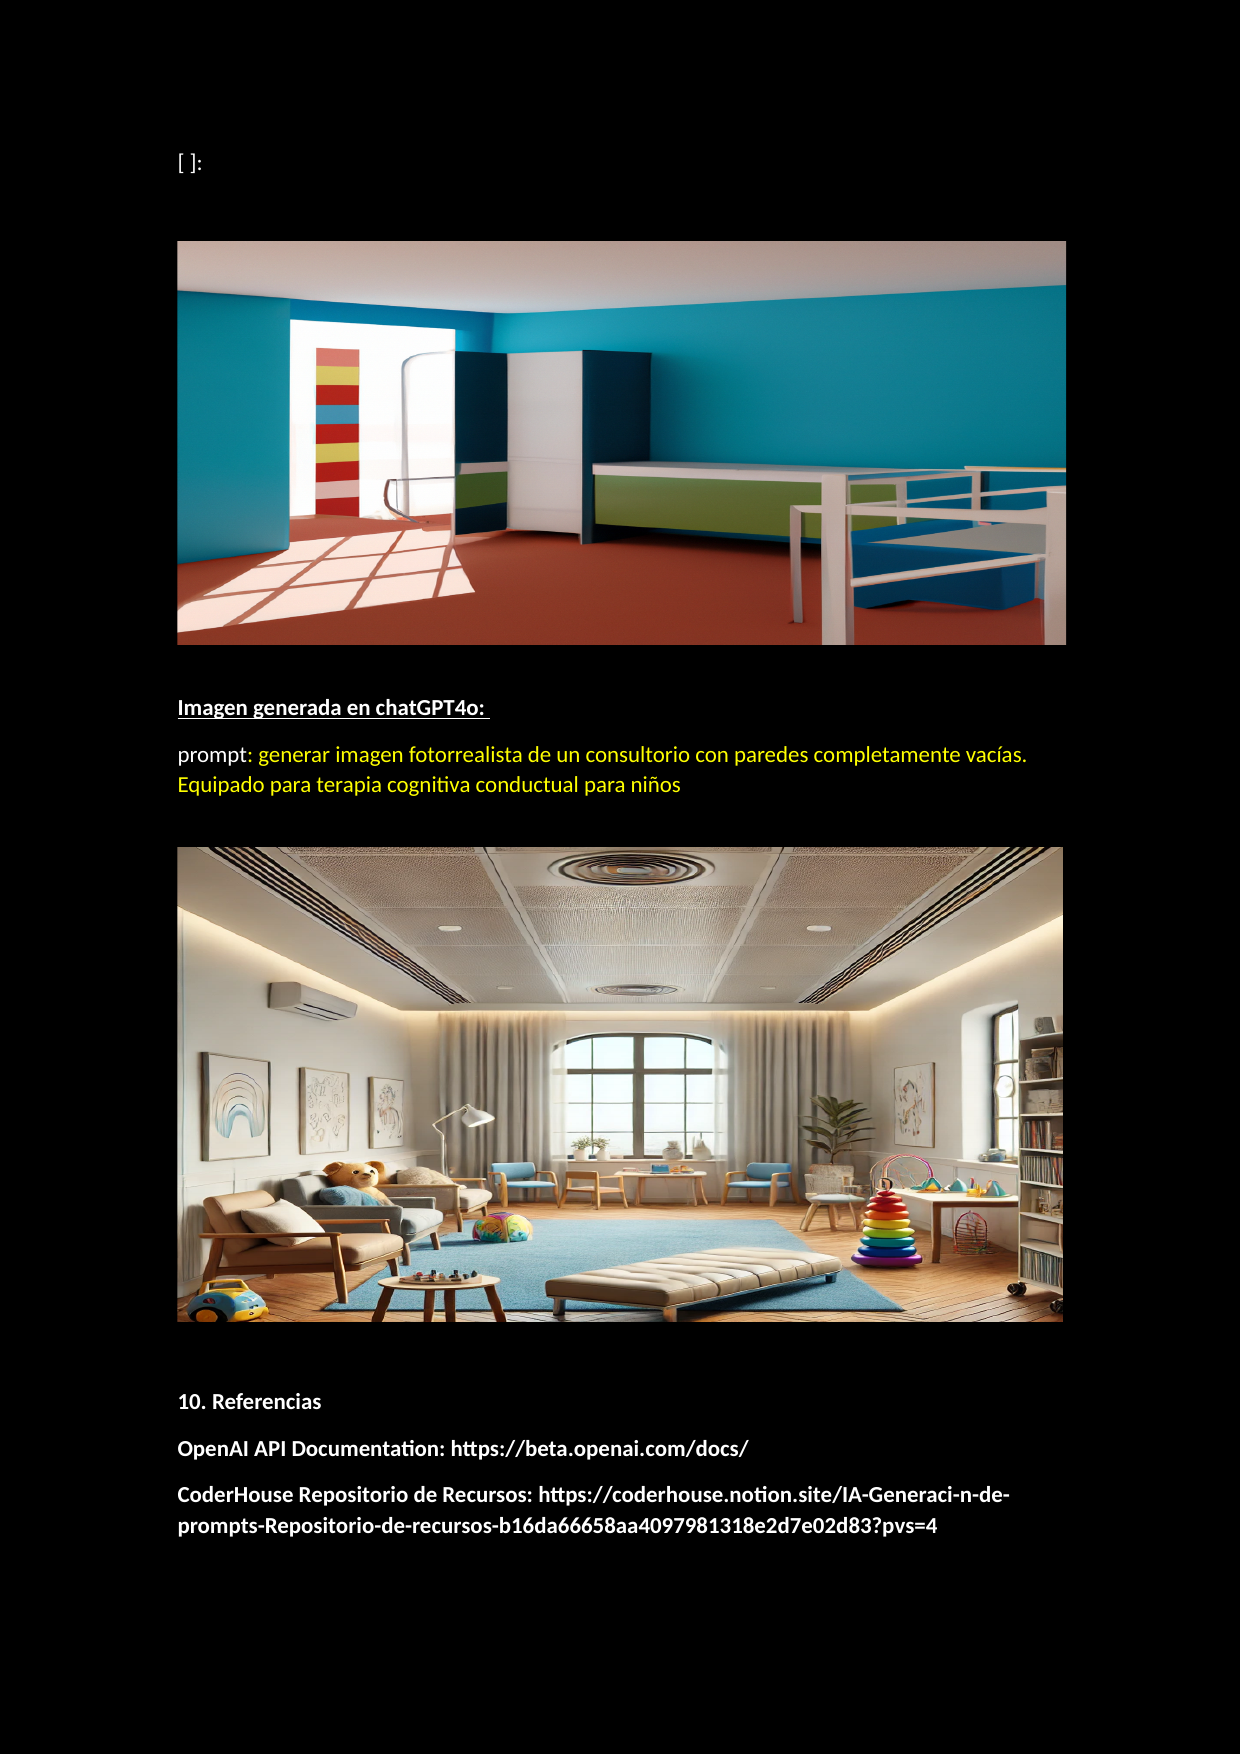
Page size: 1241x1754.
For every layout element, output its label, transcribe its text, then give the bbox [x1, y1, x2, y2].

text Imagen generada en chatGPT4o: [177, 693, 1063, 722]
text 10. Referencias [177, 1387, 1063, 1415]
text CoderHouse Repositorio de Recursos: https://coderhouse.notion.site/IA-Generaci-n-de-prompts-Repositorio-de-recursos-b16da66658aa4097981318e2d7e02d83?pvs=4 [177, 1481, 1063, 1539]
text [ ]: [177, 148, 1063, 176]
picture [177, 847, 1063, 1322]
picture [177, 241, 1067, 645]
text prompt: generar imagen fotorrealista de un consultorio con paredes completamente vacías. Equipado para terapia cognitiva conductual para niños [177, 740, 1063, 799]
text OpenAI API Documentation: https://beta.openai.com/docs/ [177, 1434, 1063, 1462]
